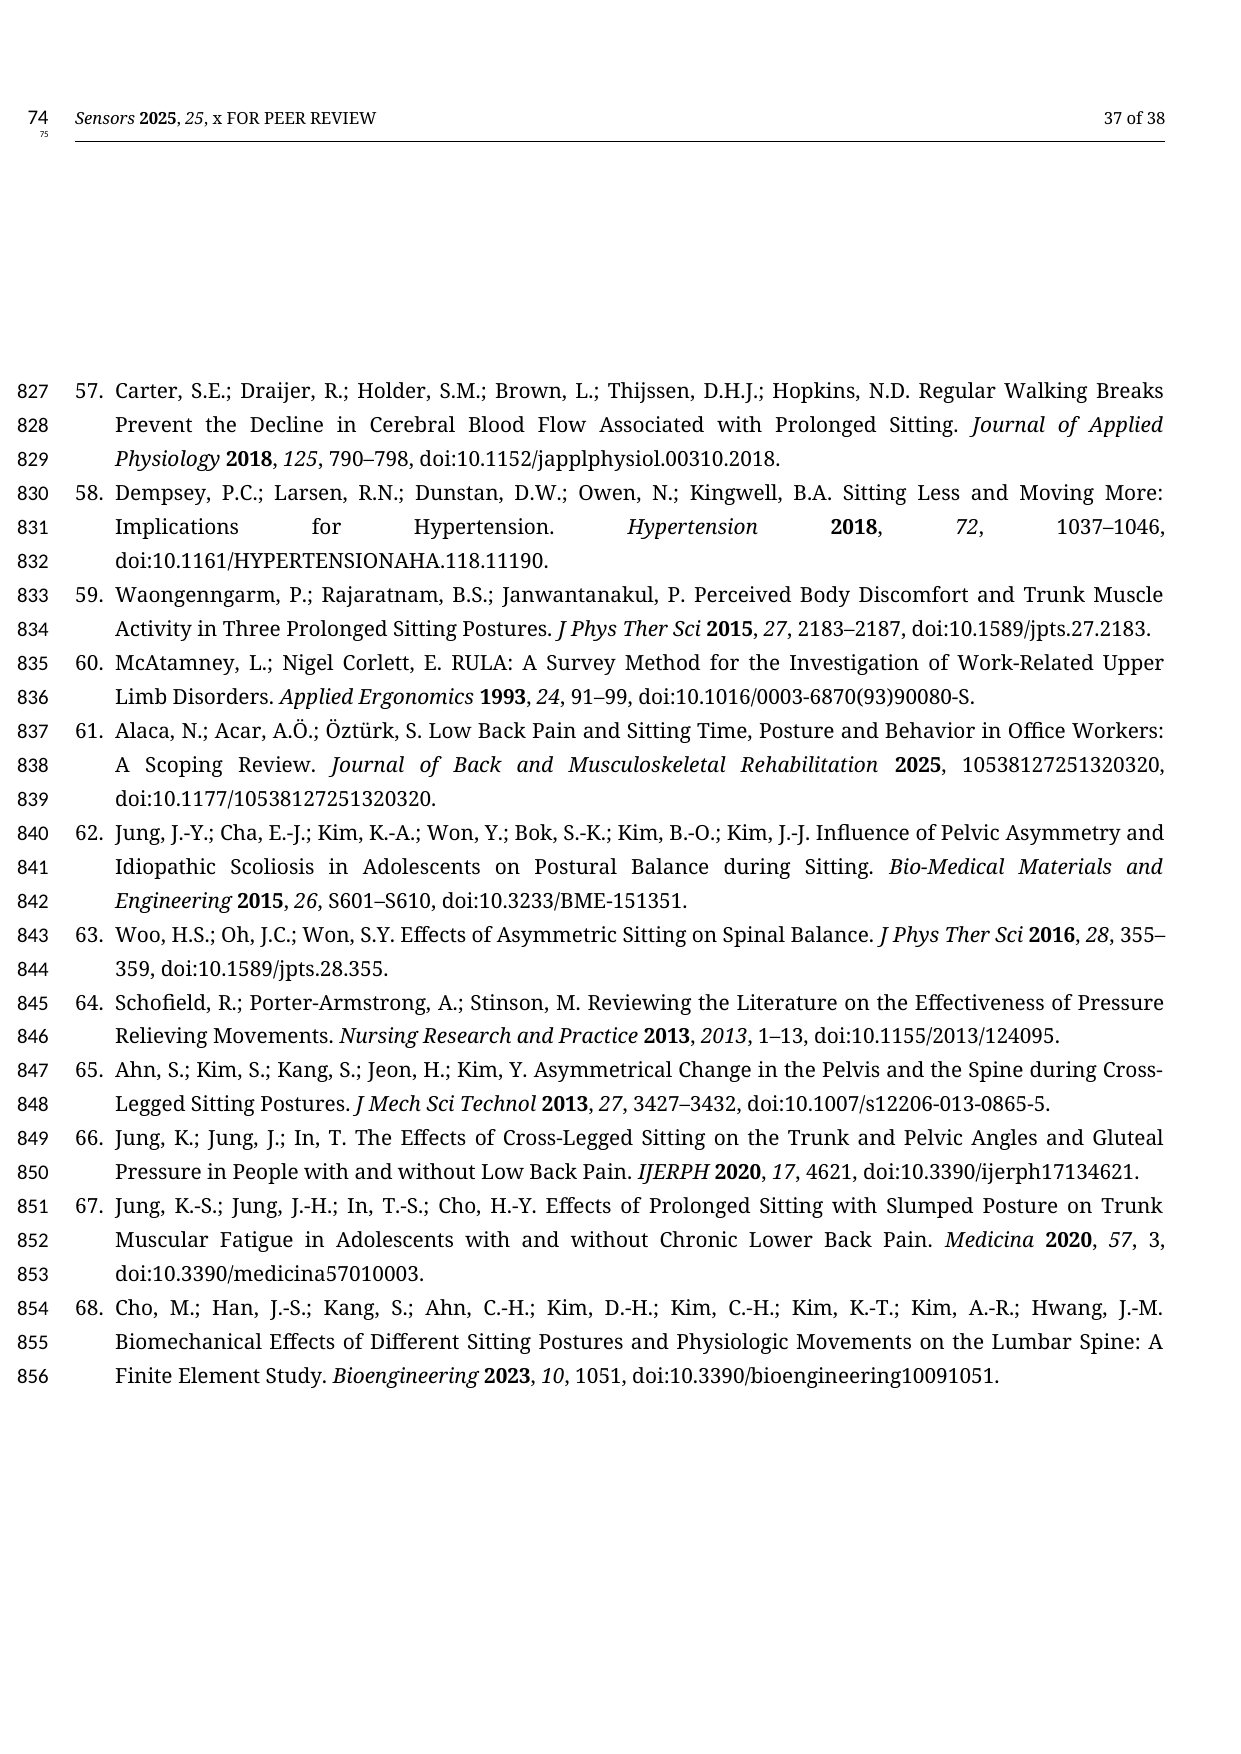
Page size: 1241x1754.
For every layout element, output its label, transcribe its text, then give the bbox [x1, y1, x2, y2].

text 67. Jung, K.-S.; Jung, J.-H.; In, T.-S.; Cho, H.-Y. Effects of Prolonged Sitting with Slumped Posture on Trunk Muscular Fatigue in Adolescents with and without Chronic Lower Back Pain. Medicina 2020, 57, 3, doi:10.3390/medicina57010003. [75, 1189, 1165, 1291]
text 63. Woo, H.S.; Oh, J.C.; Won, S.Y. Effects of Asymmetric Sitting on Spinal Balance. J Phys Ther Sci 2016, 28, 355–359, doi:10.1589/jpts.28.355. [75, 917, 1165, 985]
text 60. McAtamney, L.; Nigel Corlett, E. RULA: A Survey Method for the Investigation of Work-Related Upper Limb Disorders. Applied Ergonomics 1993, 24, 91–99, doi:10.1016/0003-6870(93)90080-S. [75, 645, 1165, 713]
text 62. Jung, J.-Y.; Cha, E.-J.; Kim, K.-A.; Won, Y.; Bok, S.-K.; Kim, B.-O.; Kim, J.-J. Influence of Pelvic Asymmetry and Idiopathic Scoliosis in Adolescents on Postural Balance during Sitting. Bio-Medical Materials and Engineering 2015, 26, S601–S610, doi:10.3233/BME-151351. [75, 815, 1165, 917]
text 59. Waongenngarm, P.; Rajaratnam, B.S.; Janwantanakul, P. Perceived Body Discomfort and Trunk Muscle Activity in Three Prolonged Sitting Postures. J Phys Ther Sci 2015, 27, 2183–2187, doi:10.1589/jpts.27.2183. [75, 577, 1165, 645]
text 68. Cho, M.; Han, J.-S.; Kang, S.; Ahn, C.-H.; Kim, D.-H.; Kim, C.-H.; Kim, K.-T.; Kim, A.-R.; Hwang, J.-M. Biomechanical Effects of Different Sitting Postures and Physiologic Movements on the Lumbar Spine: A Finite Element Study. Bioengineering 2023, 10, 1051, doi:10.3390/bioengineering10091051. [75, 1291, 1165, 1392]
text 58. Dempsey, P.C.; Larsen, R.N.; Dunstan, D.W.; Owen, N.; Kingwell, B.A. Sitting Less and Moving More: Implications for Hypertension. Hypertension 2018, 72, 1037–1046, doi:10.1161/HYPERTENSIONAHA.118.11190. [75, 476, 1165, 577]
text 66. Jung, K.; Jung, J.; In, T. The Effects of Cross-Legged Sitting on the Trunk and Pelvic Angles and Gluteal Pressure in People with and without Low Back Pain. IJERPH 2020, 17, 4621, doi:10.3390/ijerph17134621. [75, 1121, 1165, 1189]
text 65. Ahn, S.; Kim, S.; Kang, S.; Jeon, H.; Kim, Y. Asymmetrical Change in the Pelvis and the Spine during Cross-Legged Sitting Postures. J Mech Sci Technol 2013, 27, 3427–3432, doi:10.1007/s12206-013-0865-5. [75, 1053, 1165, 1121]
text 57. Carter, S.E.; Draijer, R.; Holder, S.M.; Brown, L.; Thijssen, D.H.J.; Hopkins, N.D. Regular Walking Breaks Prevent the Decline in Cerebral Blood Flow Associated with Prolonged Sitting. Journal of Applied Physiology 2018, 125, 790–798, doi:10.1152/japplphysiol.00310.2018. [75, 374, 1165, 476]
text 61. Alaca, N.; Acar, A.Ö.; Öztürk, S. Low Back Pain and Sitting Time, Posture and Behavior in Office Workers: A Scoping Review. Journal of Back and Musculoskeletal Rehabilitation 2025, 10538127251320320, doi:10.1177/10538127251320320. [75, 713, 1165, 815]
text 64. Schofield, R.; Porter-Armstrong, A.; Stinson, M. Reviewing the Literature on the Effectiveness of Pressure Relieving Movements. Nursing Research and Practice 2013, 2013, 1–13, doi:10.1155/2013/124095. [75, 985, 1165, 1053]
